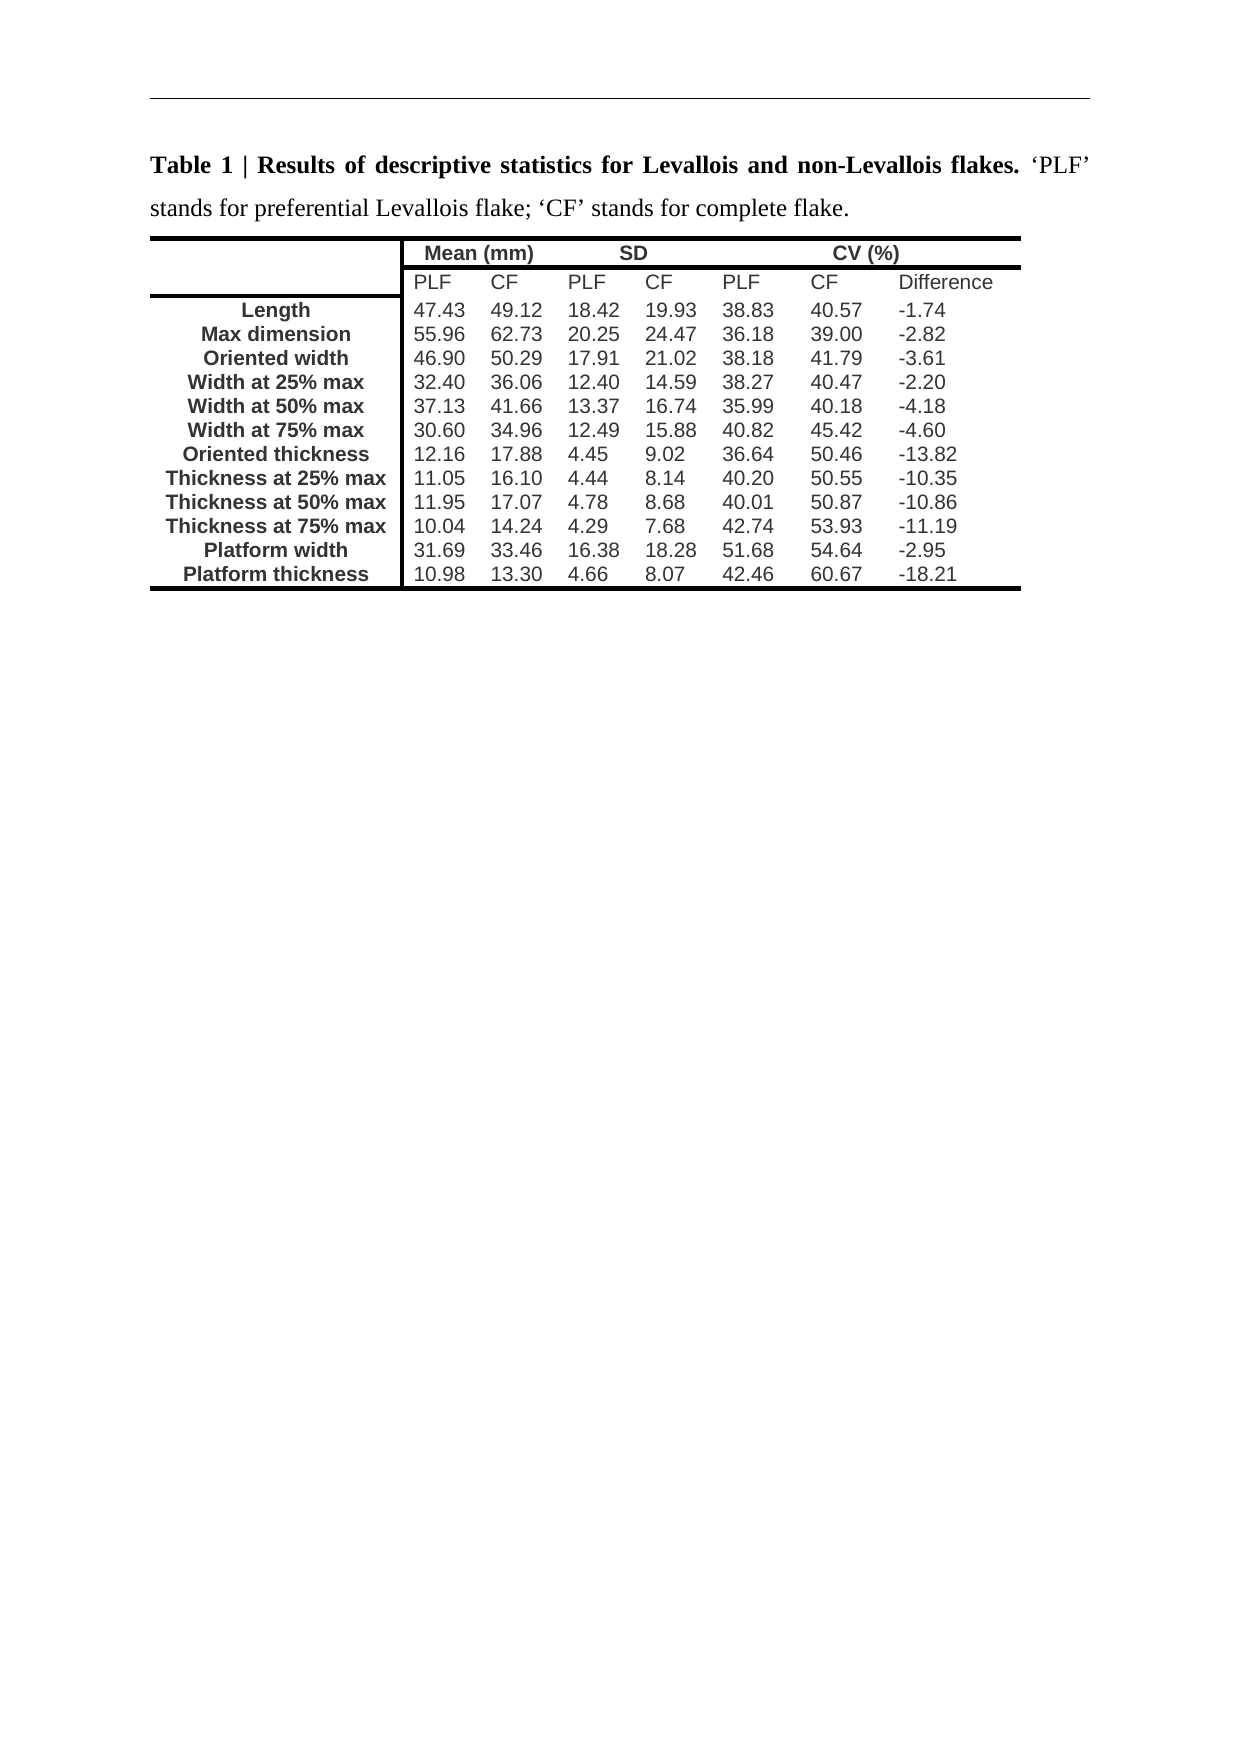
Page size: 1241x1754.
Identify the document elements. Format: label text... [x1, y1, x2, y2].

table_cell -2.95 [887, 538, 1021, 562]
table_cell 55.96 [404, 322, 479, 346]
table_cell 40.20 [711, 466, 799, 490]
table_cell Width at 50% max [150, 394, 400, 418]
table_cell 49.12 [479, 294, 556, 322]
table_cell 38.18 [711, 346, 799, 370]
table_cell 20.25 [556, 322, 633, 346]
table_cell 50.29 [479, 346, 556, 370]
text Table 1 | Results of descriptive statistics for Levallois and non-Levallois flakes. ‘PLF’ stands for preferential Levallois flake; ‘CF’ stands for complete flake. [150, 150, 1090, 222]
table_cell 16.10 [479, 466, 556, 490]
table_cell -13.82 [887, 442, 1021, 466]
table_cell CF [479, 270, 556, 293]
table_cell Platform width [150, 538, 400, 562]
table_cell 53.93 [799, 514, 887, 538]
table_cell 18.42 [556, 294, 633, 322]
table_cell 40.82 [711, 418, 799, 442]
table_cell Max dimension [150, 322, 400, 346]
table_cell 12.40 [556, 370, 633, 394]
table_cell 37.13 [404, 394, 479, 418]
table_cell 40.18 [799, 394, 887, 418]
table_cell 42.74 [711, 514, 799, 538]
table_header [150, 241, 400, 293]
table_cell 15.88 [634, 418, 711, 442]
table_cell Thickness at 75% max [150, 514, 400, 538]
table_cell 39.00 [799, 322, 887, 346]
table_cell 36.64 [711, 442, 799, 466]
table_cell 4.78 [556, 490, 633, 514]
table_cell 36.06 [479, 370, 556, 394]
table_cell 34.96 [479, 418, 556, 442]
table_cell 24.47 [634, 322, 711, 346]
table_cell 38.27 [711, 370, 799, 394]
table_cell -2.82 [887, 322, 1021, 346]
table_cell -11.19 [887, 514, 1021, 538]
table_cell CF [799, 270, 887, 293]
table_cell -2.20 [887, 370, 1021, 394]
table_cell -18.21 [887, 562, 1021, 586]
table_cell 8.68 [634, 490, 711, 514]
table_cell 62.73 [479, 322, 556, 346]
table_cell 32.40 [404, 370, 479, 394]
table_header Mean (mm) [404, 241, 556, 265]
table_cell Thickness at 50% max [150, 490, 400, 514]
table_cell 40.47 [799, 370, 887, 394]
table_cell 40.57 [799, 294, 887, 322]
table_cell 13.30 [479, 562, 556, 586]
table_cell 50.46 [799, 442, 887, 466]
table_cell 19.93 [634, 294, 711, 322]
table_cell 8.14 [634, 466, 711, 490]
table_cell 8.07 [634, 562, 711, 586]
table_cell -1.74 [887, 294, 1021, 322]
table_cell 12.49 [556, 418, 633, 442]
table_cell 41.79 [799, 346, 887, 370]
table_cell 9.02 [634, 442, 711, 466]
table_cell Width at 75% max [150, 418, 400, 442]
table_cell PLF [404, 270, 479, 293]
table_cell 36.18 [711, 322, 799, 346]
table_cell 50.55 [799, 466, 887, 490]
table_cell 21.02 [634, 346, 711, 370]
table_cell -4.18 [887, 394, 1021, 418]
table_cell 16.74 [634, 394, 711, 418]
table_cell 18.28 [634, 538, 711, 562]
table_cell 13.37 [556, 394, 633, 418]
table_cell 60.67 [799, 562, 887, 586]
table_cell 54.64 [799, 538, 887, 562]
table_cell CF [634, 270, 711, 293]
table_cell 50.87 [799, 490, 887, 514]
table_cell Width at 25% max [150, 370, 400, 394]
table_header CV (%) [711, 241, 1021, 265]
table_cell 4.66 [556, 562, 633, 586]
table_cell Oriented width [150, 346, 400, 370]
table_cell 10.98 [404, 562, 479, 586]
table_cell 14.24 [479, 514, 556, 538]
table_cell -3.61 [887, 346, 1021, 370]
table_cell PLF [556, 270, 633, 293]
table_cell 41.66 [479, 394, 556, 418]
table_cell Platform thickness [150, 562, 400, 586]
table_cell 42.46 [711, 562, 799, 586]
table_cell 17.91 [556, 346, 633, 370]
table_cell 17.88 [479, 442, 556, 466]
table_cell -10.86 [887, 490, 1021, 514]
table_cell 4.44 [556, 466, 633, 490]
table_cell 47.43 [404, 294, 479, 322]
table_cell 35.99 [711, 394, 799, 418]
table_cell Difference [887, 270, 1021, 293]
table_cell -10.35 [887, 466, 1021, 490]
table_cell 12.16 [404, 442, 479, 466]
table_cell 11.95 [404, 490, 479, 514]
table_cell Length [150, 298, 400, 322]
table_cell 10.04 [404, 514, 479, 538]
table_cell 14.59 [634, 370, 711, 394]
table_cell 46.90 [404, 346, 479, 370]
table_cell 17.07 [479, 490, 556, 514]
table_cell Oriented thickness [150, 442, 400, 466]
table_cell 40.01 [711, 490, 799, 514]
table_cell 4.29 [556, 514, 633, 538]
table_cell 51.68 [711, 538, 799, 562]
table_cell 11.05 [404, 466, 479, 490]
table_cell PLF [711, 270, 799, 293]
table_cell 7.68 [634, 514, 711, 538]
table_cell 16.38 [556, 538, 633, 562]
table_cell 38.83 [711, 294, 799, 322]
table_cell 33.46 [479, 538, 556, 562]
table_cell 4.45 [556, 442, 633, 466]
table_cell 31.69 [404, 538, 479, 562]
table_cell 45.42 [799, 418, 887, 442]
table_cell 30.60 [404, 418, 479, 442]
table_cell -4.60 [887, 418, 1021, 442]
table_header SD [556, 241, 711, 265]
table_cell Thickness at 25% max [150, 466, 400, 490]
